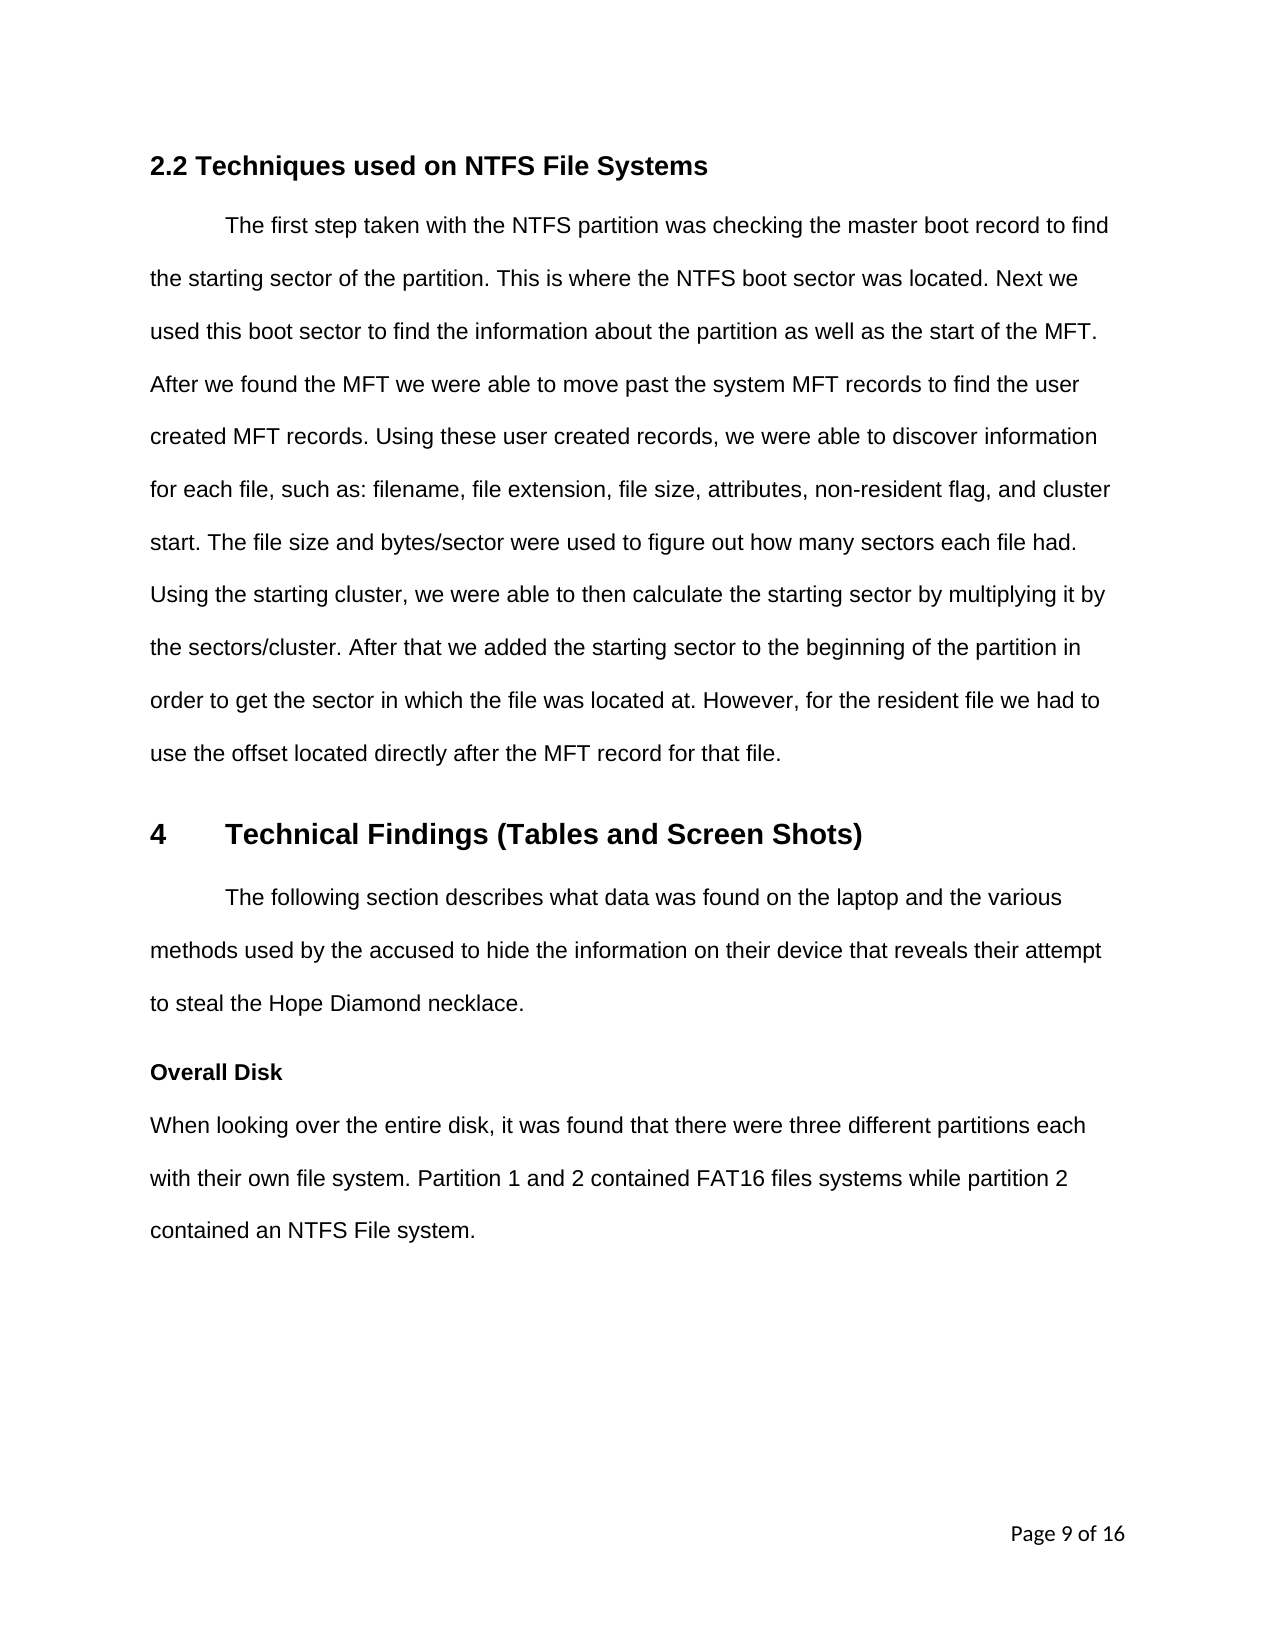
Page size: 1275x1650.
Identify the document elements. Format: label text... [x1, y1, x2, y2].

text The following section describes what data was found on the laptop and the various methods used by the accused to hide the information on their device that reveals their attempt to steal the Hope Diamond necklace. [150, 884, 1125, 1016]
subtitle 2.2 Techniques used on NTFS File Systems [150, 150, 1125, 181]
text When looking over the entire disk, it was found that there were three different partitions each with their own file system. Partition 1 and 2 contained FAT16 files systems while partition 2 contained an NTFS File system. [150, 1112, 1125, 1244]
subtitle Overall Disk [150, 1059, 1125, 1086]
text The first step taken with the NTFS partition was checking the master boot record to find the starting sector of the partition. This is where the NTFS boot sector was located. Next we used this boot sector to find the information about the partition as well as the start of the MFT. After we found the MFT we were able to move past the system MFT records to find the user created MFT records. Using these user created records, we were able to discover information for each file, such as: filename, file extension, file size, attributes, non-resident flag, and cluster start. The file size and bytes/sector were used to figure out how many sectors each file had. Using the starting cluster, we were able to then calculate the starting sector by multiplying it by the sectors/cluster. After that we added the starting sector to the beginning of the partition in order to get the sector in which the file was located at. However, for the resident file we had to use the offset located directly after the MFT record for that file. [150, 212, 1125, 766]
subtitle 4 Technical Findings (Tables and Screen Shots) [150, 817, 1125, 851]
